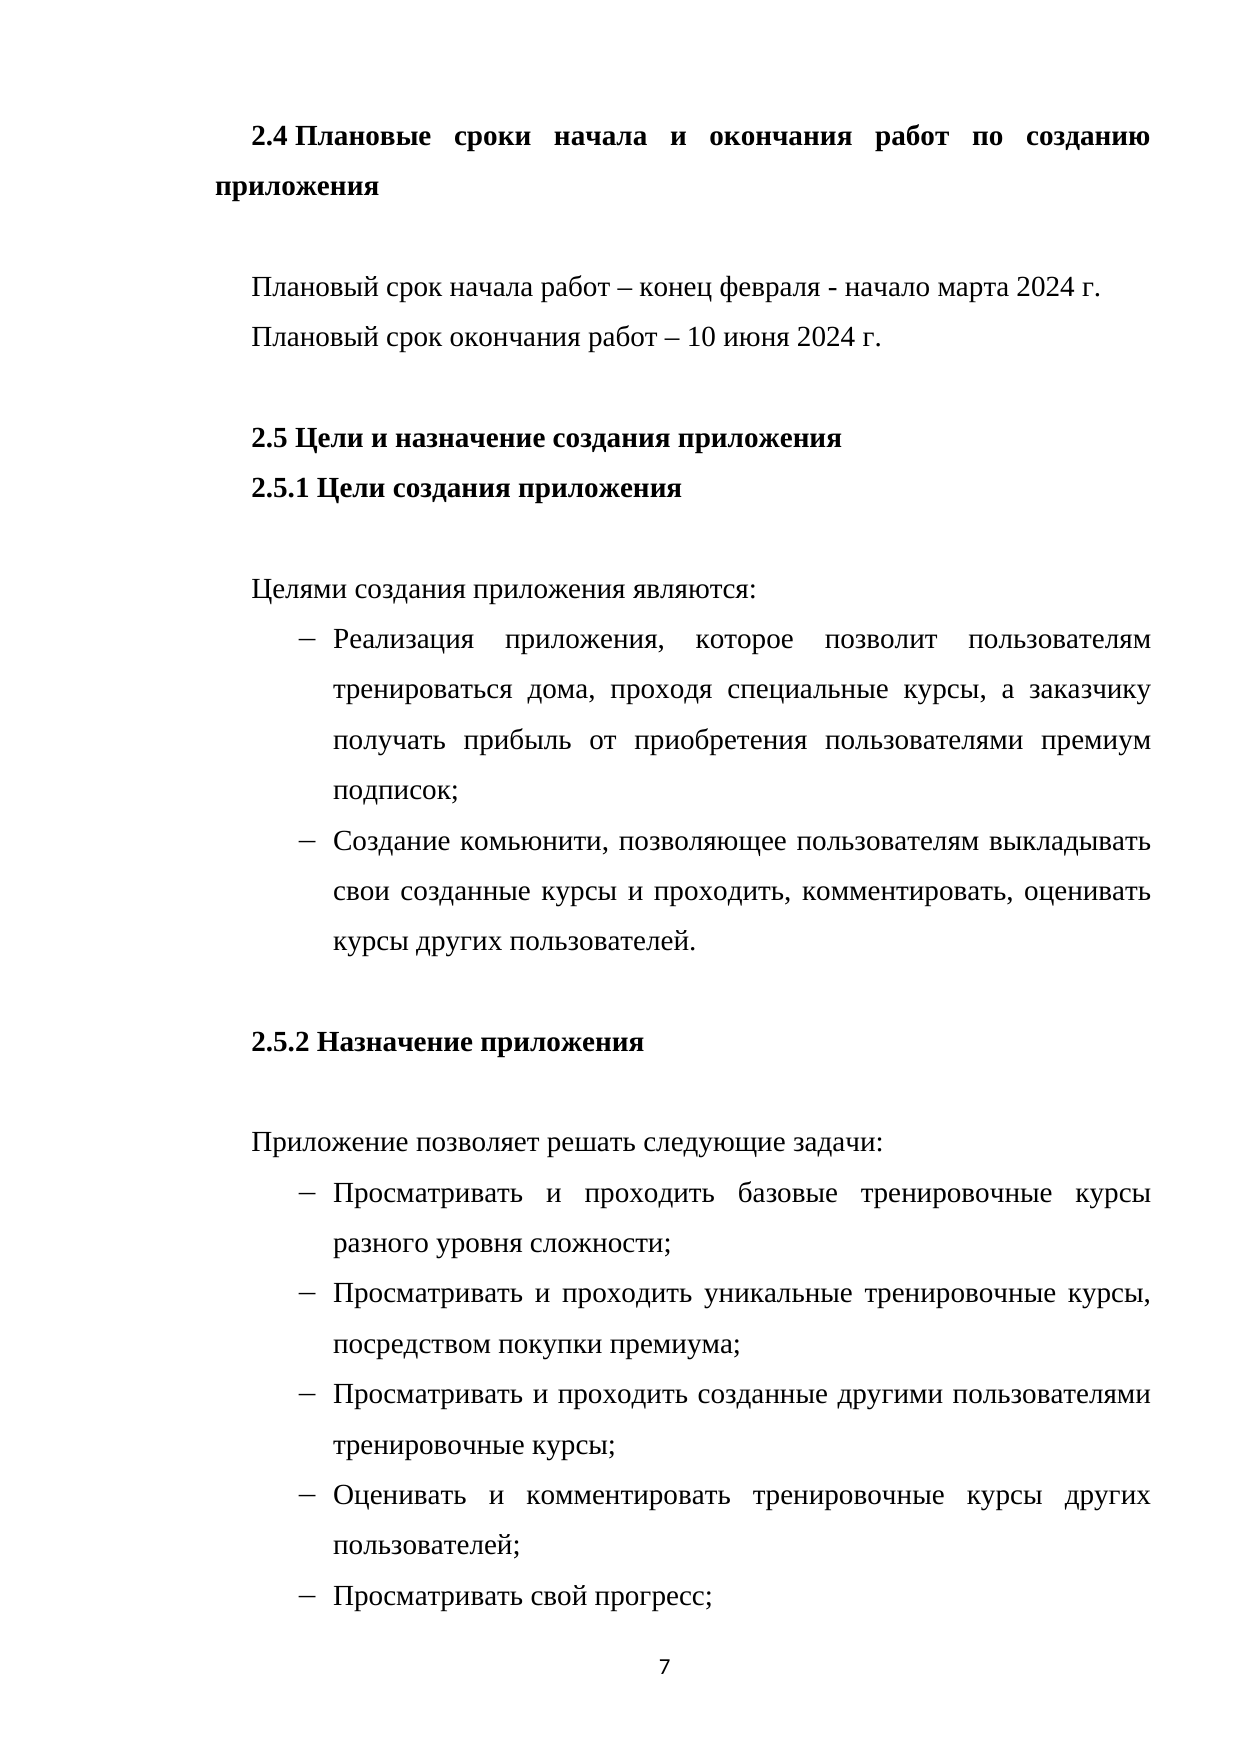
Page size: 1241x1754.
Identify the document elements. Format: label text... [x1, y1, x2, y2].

text Плановый срок окончания работ – 10 июня 2024 г. [177, 319, 1152, 353]
text Приложение позволяет решать следующие задачи: [177, 1124, 1152, 1158]
text Цели создания приложения [215, 470, 1152, 504]
text Просматривать и проходить уникальные тренировочные курсы, посредством покупки премиума; [295, 1276, 1152, 1359]
text Плановые сроки начала и окончания работ по созданию приложения [215, 118, 1152, 202]
text Плановый срок начала работ – конец февраля - начало марта 2024 г. [177, 269, 1152, 303]
text Назначение приложения [215, 1024, 1152, 1057]
text Просматривать и проходить созданные другими пользователями тренировочные курсы; [295, 1376, 1152, 1460]
text Создание комьюнити, позволяющее пользователям выкладывать свои созданные курсы и проходить, комментировать, оценивать курсы других пользователей. [295, 823, 1152, 957]
text Реализация приложения, которое позволит пользователям тренироваться дома, проходя специальные курсы, а заказчику получать прибыль от приобретения пользователями премиум подписок; [295, 621, 1152, 806]
text Просматривать свой прогресс; [295, 1578, 1152, 1611]
text Просматривать и проходить базовые тренировочные курсы разного уровня сложности; [295, 1175, 1152, 1259]
text Оценивать и комментировать тренировочные курсы других пользователей; [295, 1477, 1152, 1561]
text Целями создания приложения являются: [177, 571, 1152, 604]
text Цели и назначение создания приложения [215, 420, 1152, 453]
